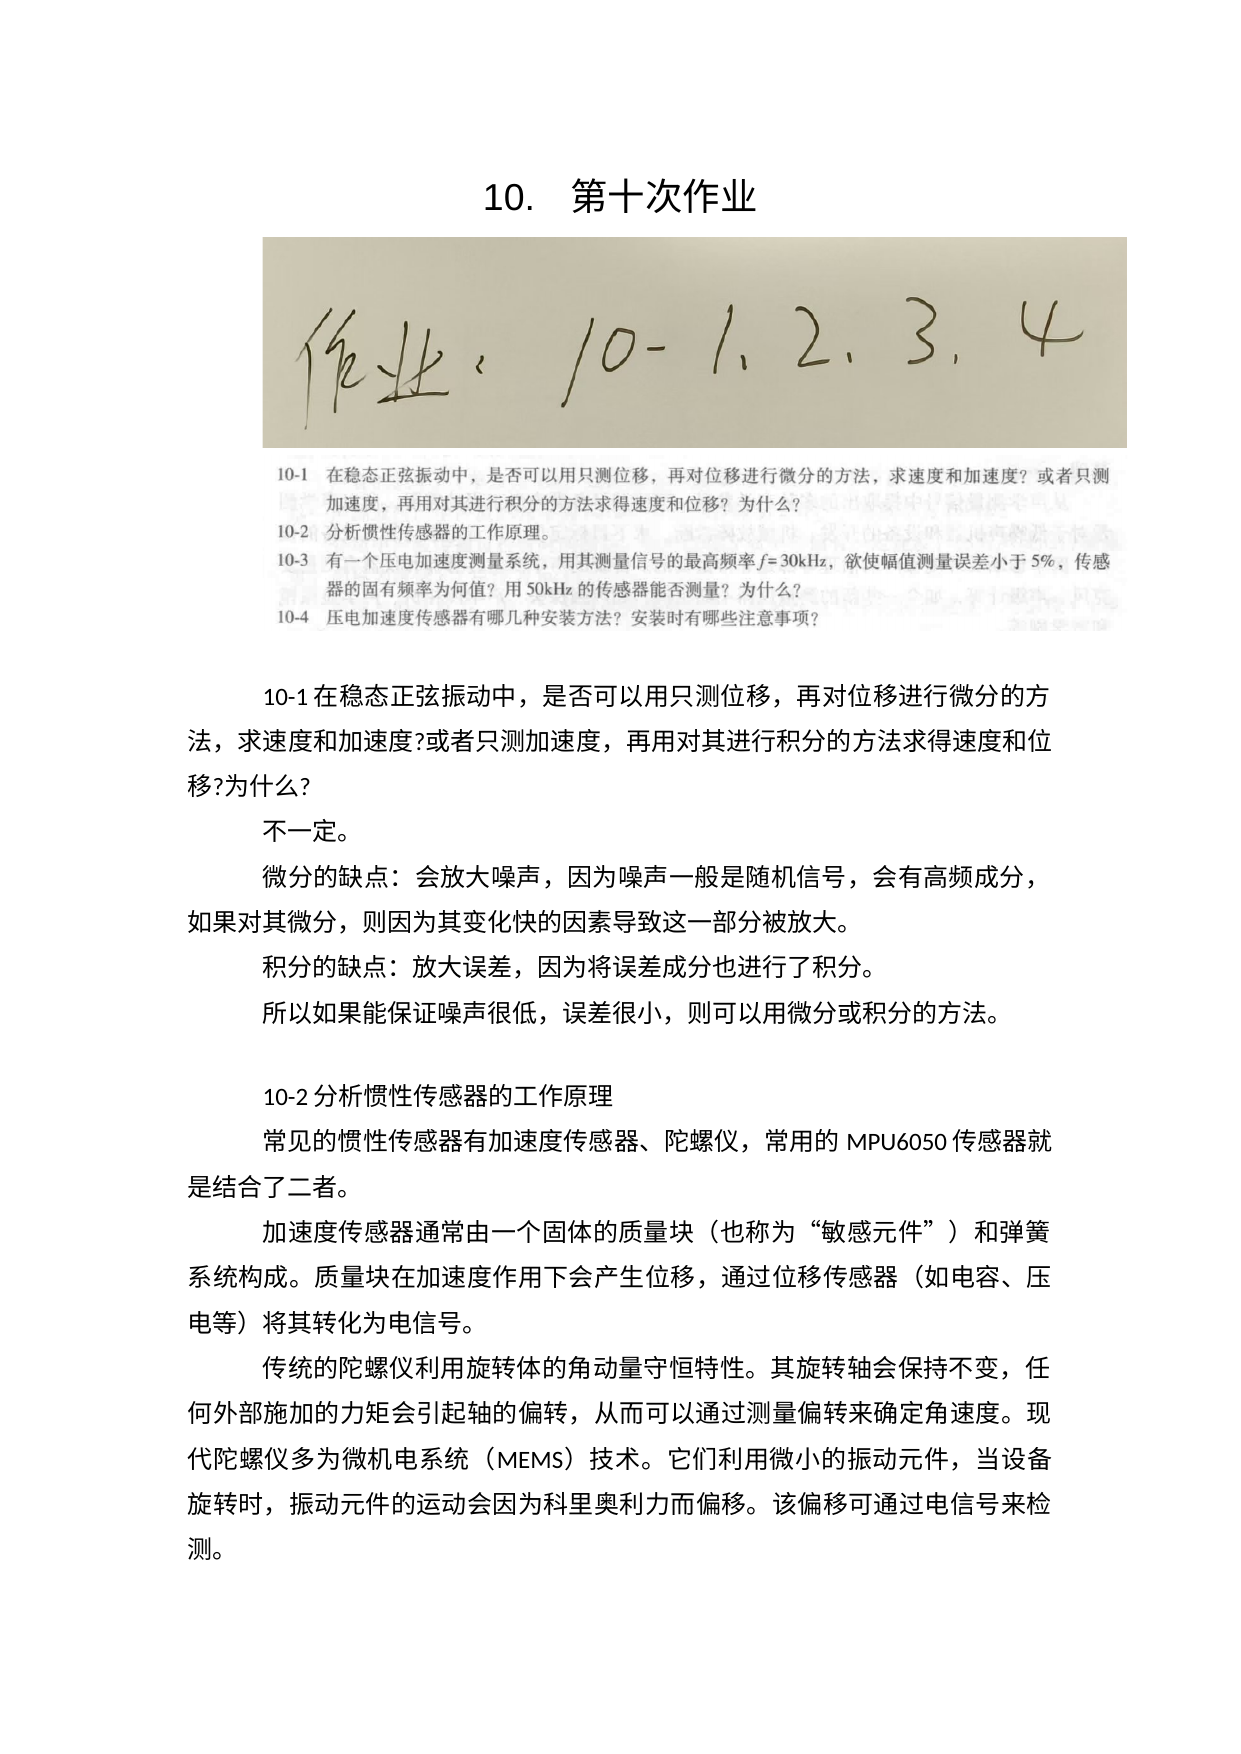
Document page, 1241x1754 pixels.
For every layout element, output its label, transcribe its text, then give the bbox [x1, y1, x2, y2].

text 不一定。 [187, 812, 1053, 848]
text 10-1在稳态正弦振动中，是否可以用只测位移，再对位移进行微分的方法，求速度和加速度?或者只测加速度，再用对其进行积分的方法求得速度和位移?为什么? [187, 676, 1053, 803]
text 微分的缺点：会放大噪声，因为噪声一般是随机信号，会有高频成分，如果对其微分，则因为其变化快的因素导致这一部分被放大。 [187, 857, 1053, 939]
text 传统的陀螺仪利用旋转体的角动量守恒特性。其旋转轴会保持不变，任何外部施加的力矩会引起轴的偏转，从而可以通过测量偏转来确定角速度。现代陀螺仪多为微机电系统（MEMS）技术。它们利用微小的振动元件，当设备旋转时，振动元件的运动会因为科里奥利力而偏移。该偏移可通过电信号来检测。 [187, 1348, 1053, 1566]
text 常见的惯性传感器有加速度传感器、陀螺仪，常用的MPU6050传感器就是结合了二者。 [187, 1122, 1053, 1203]
picture [262, 237, 1127, 448]
subtitle 第十次作业 [187, 162, 1053, 227]
text 积分的缺点：放大误差，因为将误差成分也进行了积分。 [187, 948, 1053, 984]
text 10-2分析惯性传感器的工作原理 [187, 1077, 1053, 1113]
picture [262, 455, 1128, 631]
text 所以如果能保证噪声很低，误差很小，则可以用微分或积分的方法。 [187, 993, 1053, 1029]
text 加速度传感器通常由一个固体的质量块（也称为“敏感元件”）和弹簧系统构成。质量块在加速度作用下会产生位移，通过位移传感器（如电容、压电等）将其转化为电信号。 [187, 1212, 1053, 1339]
